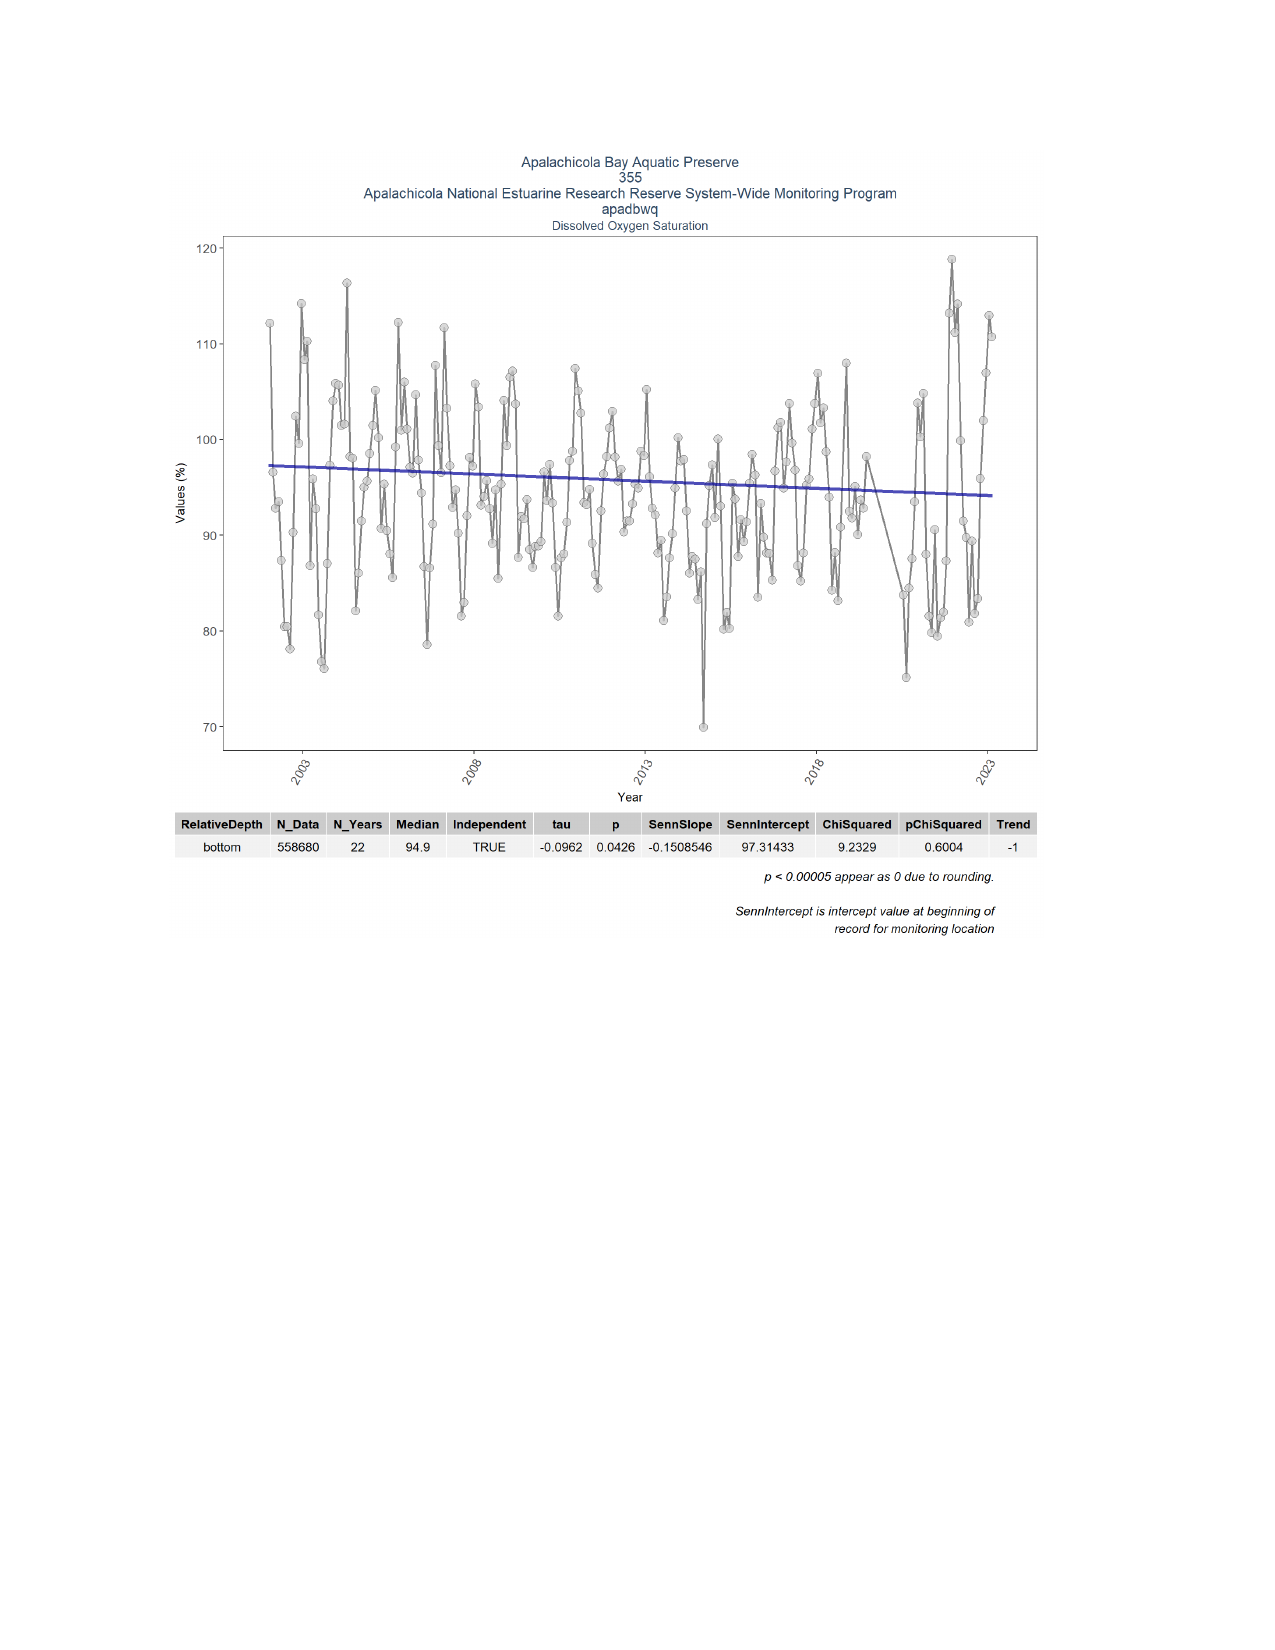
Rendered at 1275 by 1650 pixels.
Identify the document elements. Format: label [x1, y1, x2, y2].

picture [168, 150, 1044, 938]
